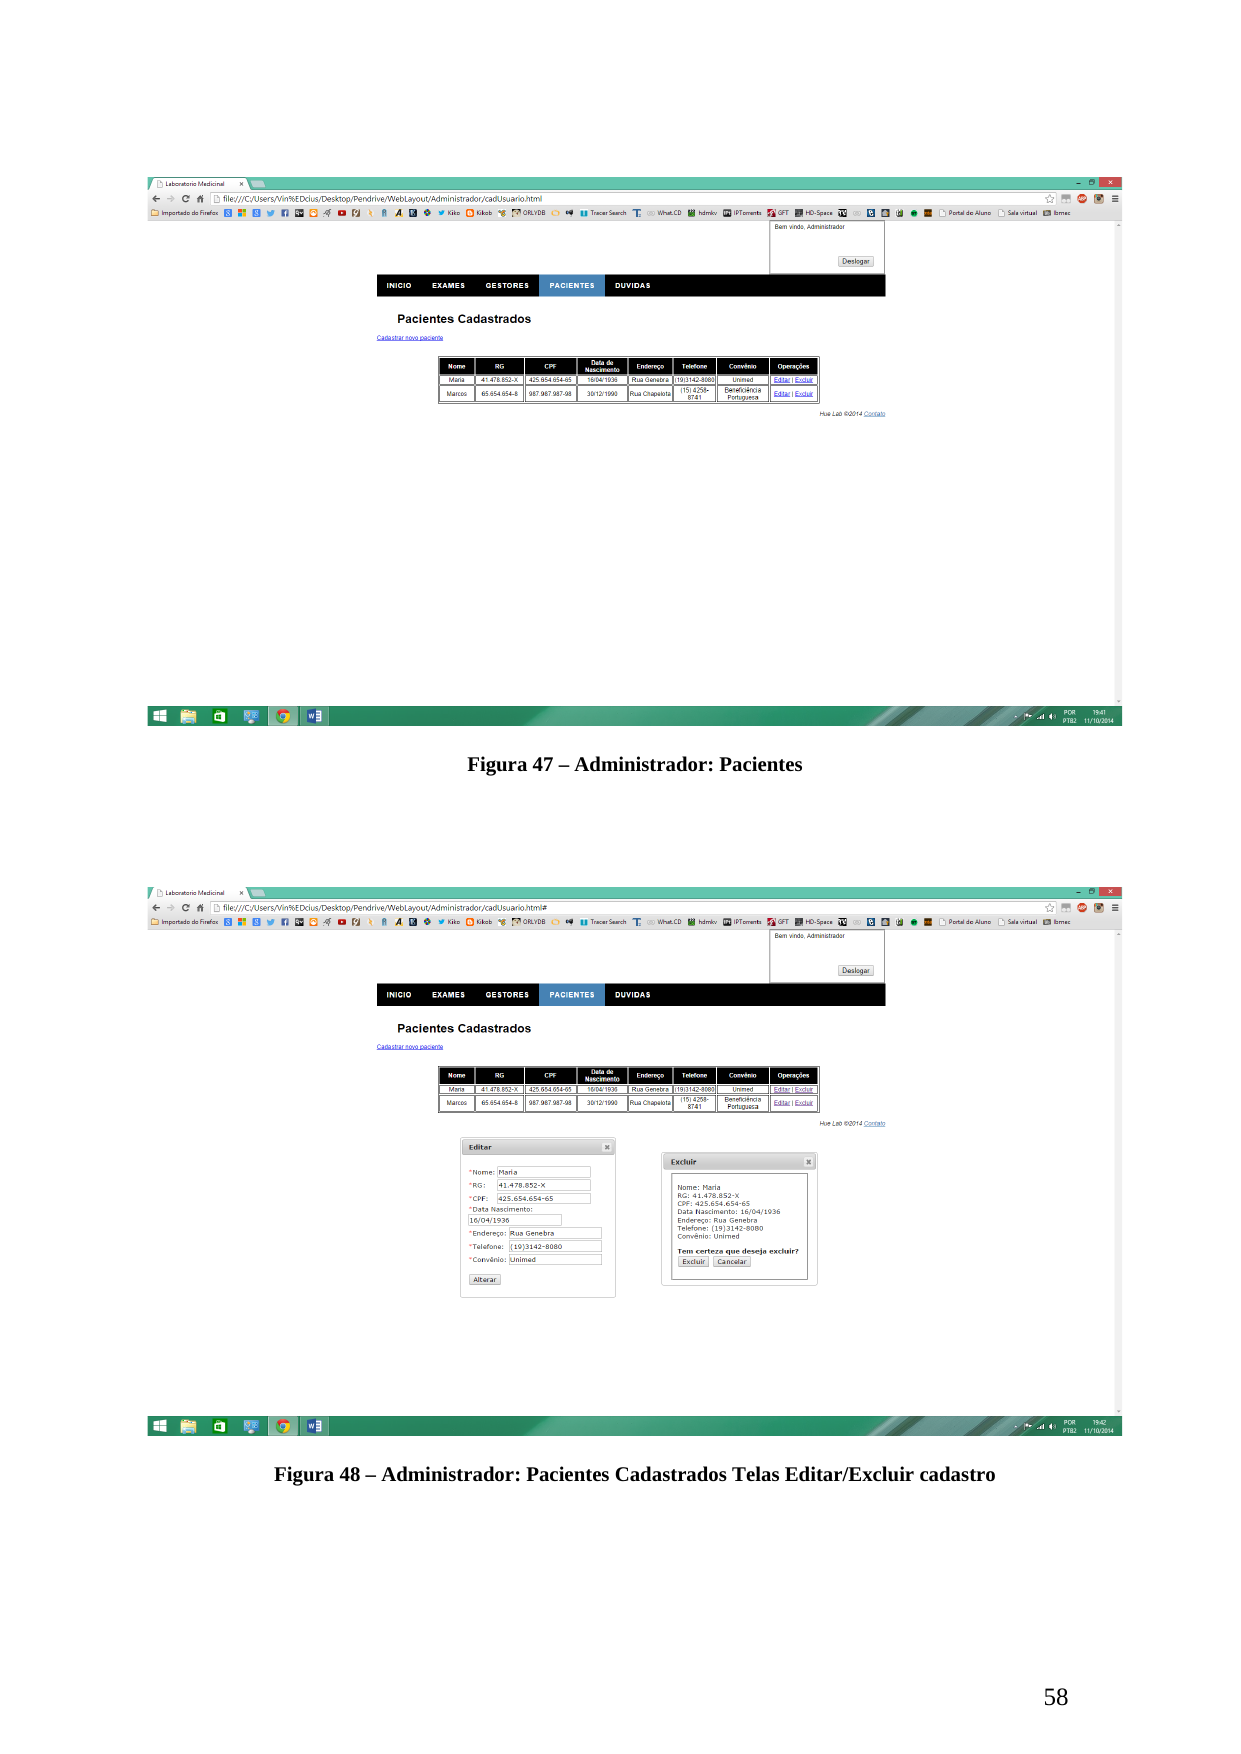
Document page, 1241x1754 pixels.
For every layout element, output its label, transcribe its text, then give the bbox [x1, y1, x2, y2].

text Figura 47 – Administrador: Pacientes [148, 752, 1122, 776]
picture [147, 177, 1123, 726]
picture [147, 887, 1123, 1436]
text Figura 48 – Administrador: Pacientes Cadastrados Telas Editar/Excluir cadastro [148, 1462, 1122, 1486]
